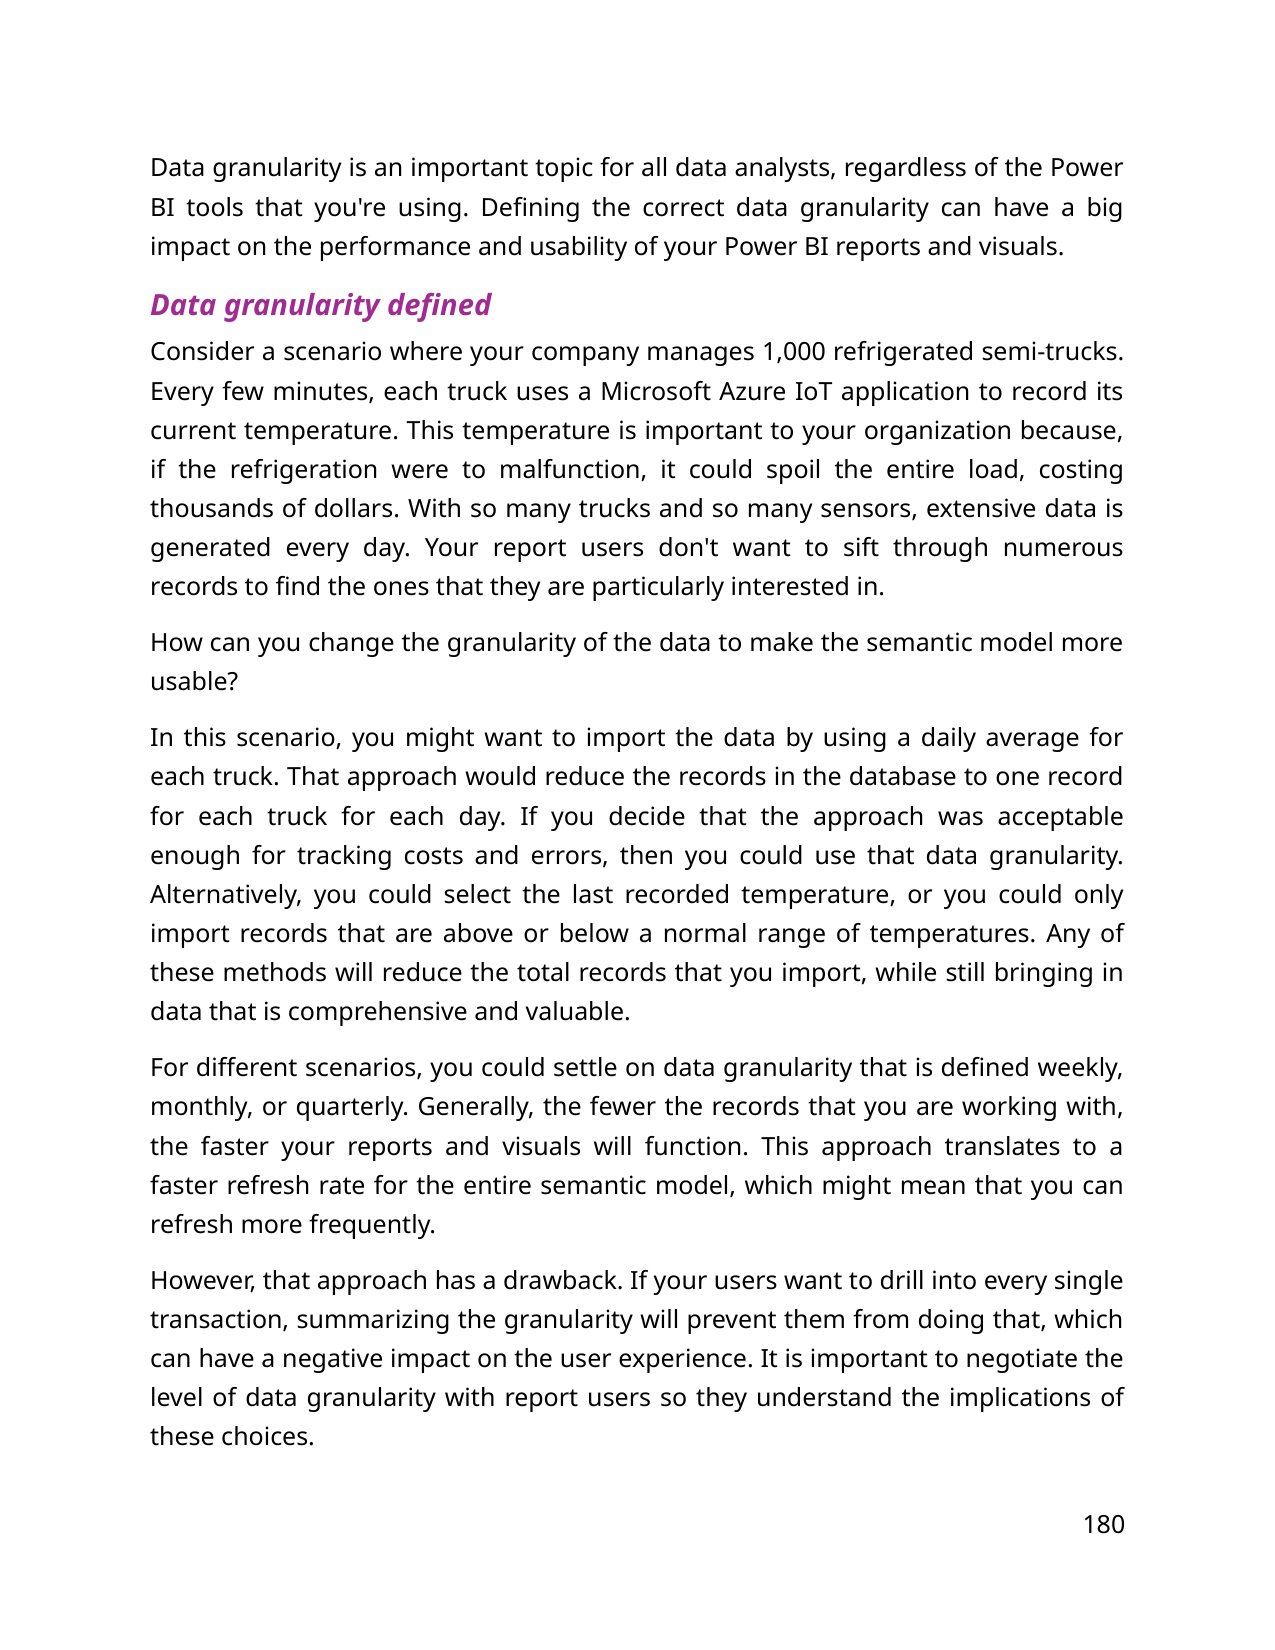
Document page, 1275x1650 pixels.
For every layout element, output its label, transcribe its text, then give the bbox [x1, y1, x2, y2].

text Data granularity is an important topic for all data analysts, regardless of the Power BI tools that you're using. Defining the correct data granularity can have a big impact on the performance and usability of your Power BI reports and visuals. [150, 150, 1125, 262]
text In this scenario, you might want to import the data by using a daily average for each truck. That approach would reduce the records in the database to one record for each truck for each day. If you decide that the approach was acceptable enough for tracking costs and errors, then you could use that data granularity. Alternatively, you could select the last recorded temperature, or you could only import records that are above or below a normal range of temperatures. Any of these methods will reduce the total records that you import, while still bringing in data that is comprehensive and valuable. [150, 720, 1125, 1028]
text For different scenarios, you could settle on data granularity that is defined weekly, monthly, or quarterly. Generally, the fewer the records that you are working with, the faster your reports and visuals will function. This approach translates to a faster refresh rate for the entire semantic model, which might mean that you can refresh more frequently. [150, 1050, 1125, 1241]
subtitle Data granularity defined [150, 284, 1125, 324]
text Consider a scenario where your company manages 1,000 refrigerated semi-trucks. Every few minutes, each truck uses a Microsoft Azure IoT application to record its current temperature. This temperature is important to your organization because, if the refrigeration were to malfunction, it could spoil the entire load, costing thousands of dollars. With so many trucks and so many sensors, extensive data is generated every day. Your report users don't want to sift through numerous records to find the ones that they are particularly interested in. [150, 334, 1125, 603]
text However, that approach has a drawback. If your users want to drill into every single transaction, summarizing the granularity will prevent them from doing that, which can have a negative impact on the user experience. It is important to negotiate the level of data granularity with report users so they understand the implications of these choices. [150, 1262, 1125, 1453]
text How can you change the granularity of the data to make the semantic model more usable? [150, 625, 1125, 698]
